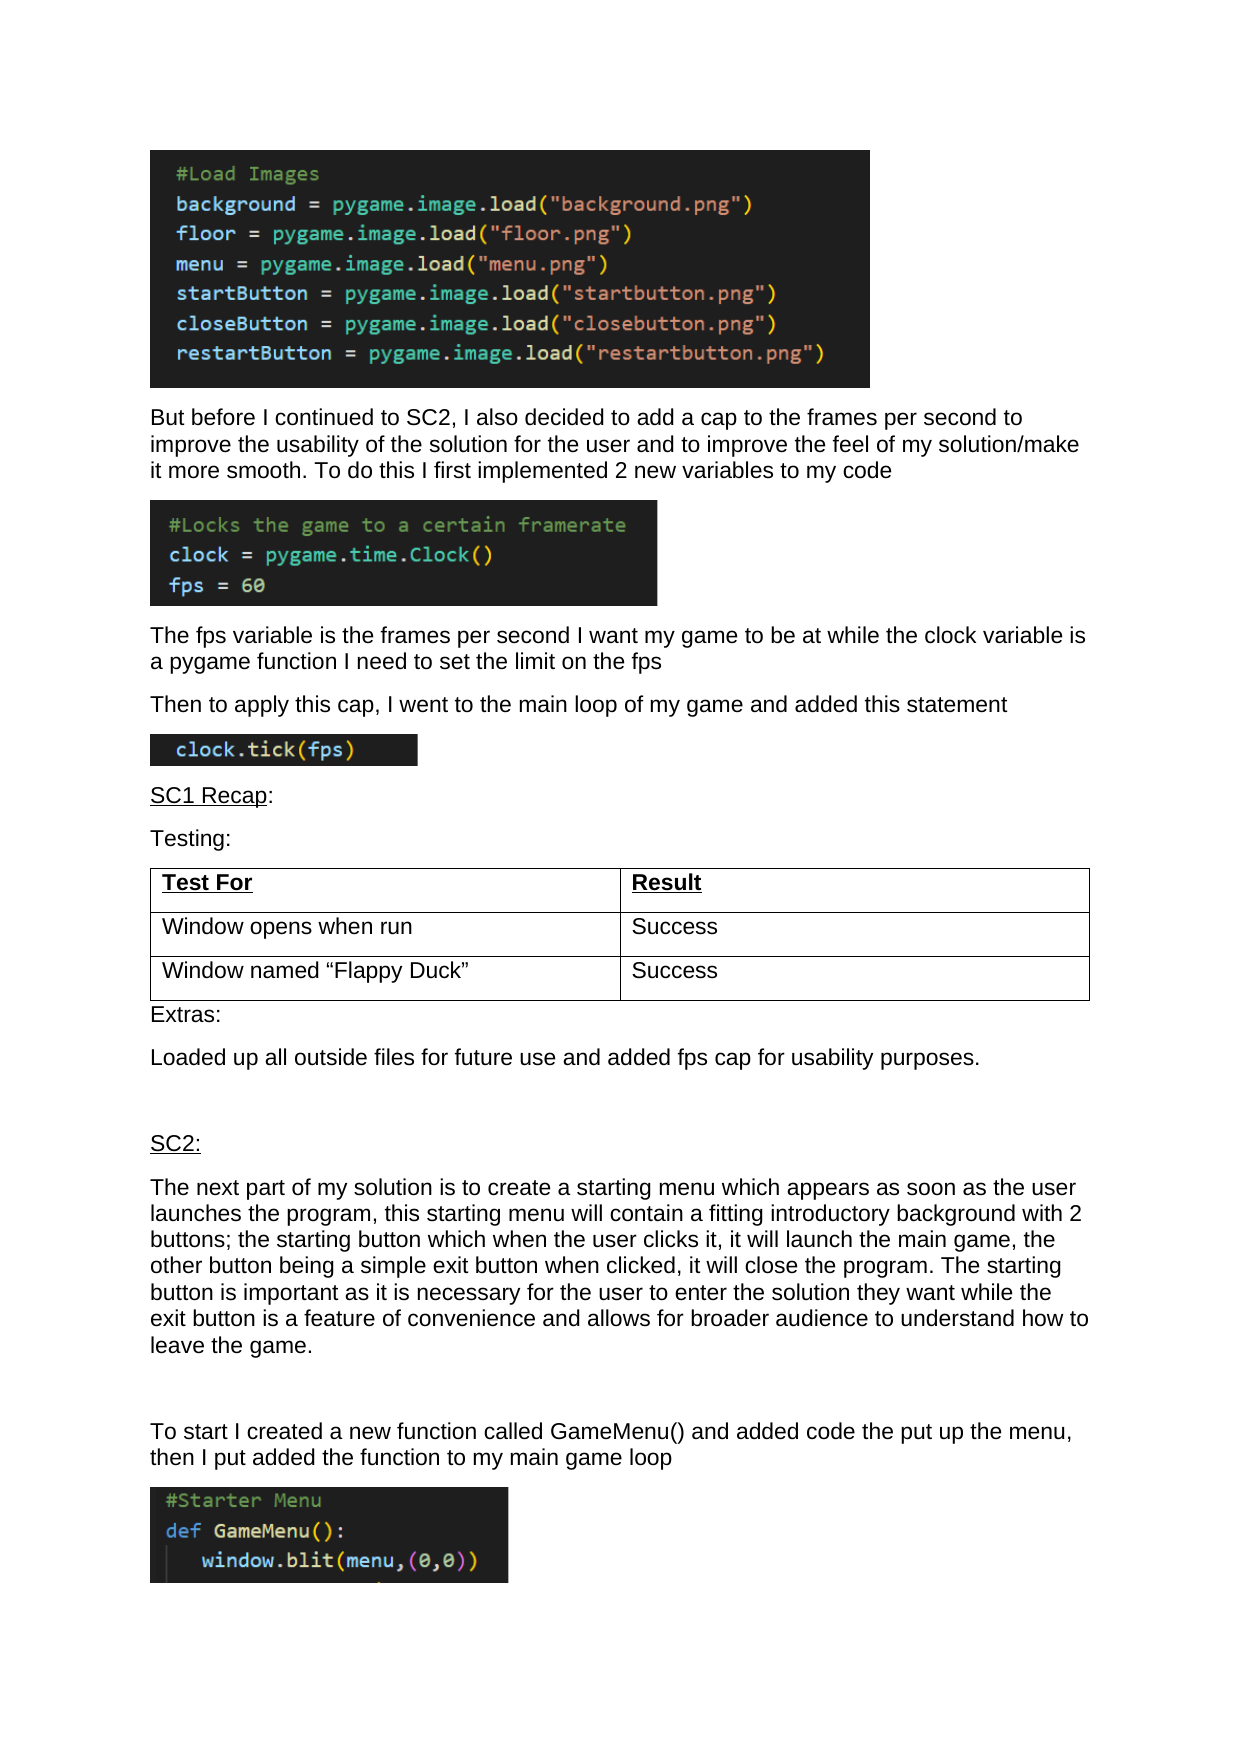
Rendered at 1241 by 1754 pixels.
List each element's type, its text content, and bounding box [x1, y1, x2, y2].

text Then to apply this cap, I went to the main loop of my game and added this statement [150, 691, 1090, 717]
text Testing: [150, 825, 1090, 851]
picture [150, 734, 418, 766]
table_cell Window opens when run [151, 913, 620, 956]
text The fps variable is the frames per second I want my game to be at while the clock variable is a pygame function I need to set the limit on the fps [150, 622, 1090, 674]
picture [150, 1487, 509, 1583]
table_header Test For [151, 869, 620, 912]
table_header Result [621, 869, 1089, 912]
table_cell Window named “Flappy Duck” [151, 957, 620, 1000]
text The next part of my solution is to create a starting menu which appears as soon as the user launches the program, this starting menu will contain a fitting introductory background with 2 buttons; the starting button which when the user clicks it, it will launch the main game, the other button being a simple exit button when clicked, it will close the program. The starting button is important as it is necessary for the user to enter the solution they want while the exit button is a feature of convenience and allows for broader audience to understand how to leave the game. [150, 1173, 1090, 1358]
picture [150, 150, 870, 388]
text Loaded up all outside files for future use and added fps cap for usability purposes. [150, 1044, 1090, 1071]
text Extras: [150, 1001, 1090, 1028]
text To start I created a new function called GameMenu() and added code the put up the menu, then I put added the function to my main game loop [150, 1418, 1090, 1470]
text SC2: [150, 1130, 1090, 1157]
table_cell Success [621, 957, 1089, 1000]
text SC1 Recap: [150, 782, 1090, 808]
text But before I continued to SC2, I also decided to add a cap to the frames per second to improve the usability of the solution for the user and to improve the feel of my solution/make it more smooth. To do this I first implemented 2 new variables to my code [150, 404, 1090, 483]
table_cell Success [621, 913, 1089, 956]
picture [150, 500, 658, 606]
